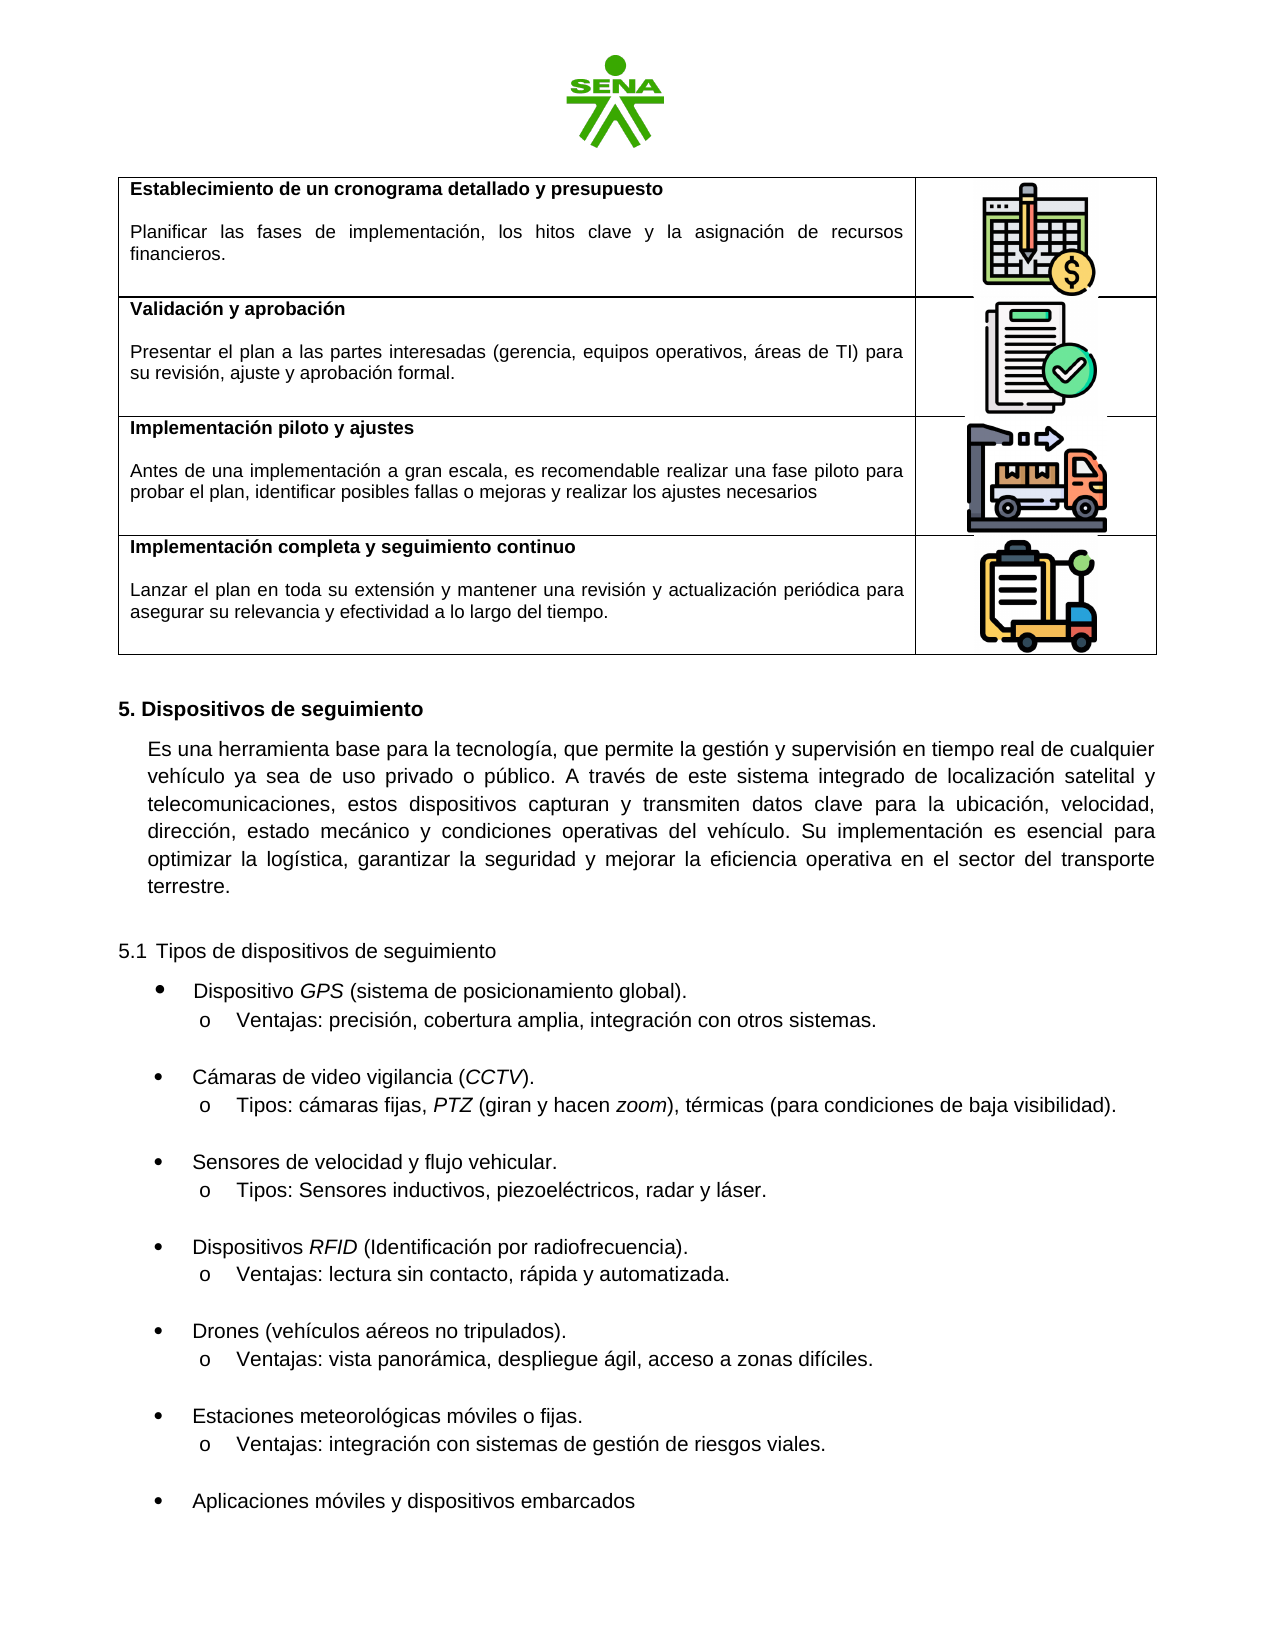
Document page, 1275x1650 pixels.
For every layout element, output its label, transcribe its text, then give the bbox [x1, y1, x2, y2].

table_cell [916, 178, 973, 296]
list Ventajas: integración con sistemas de gestión de riesgos viales. [199, 1432, 1157, 1458]
list Tipos: cámaras fijas, PTZ (giran y hacen zoom), térmicas (para condiciones de baja visibilidad). [199, 1093, 1157, 1118]
list Dispositivo GPS (sistema de posicionamiento global). [156, 979, 1157, 1004]
list Tipos: Sensores inductivos, piezoeléctricos, radar y láser. [199, 1177, 1157, 1203]
list Estaciones meteorológicas móviles o fijas. [154, 1404, 1157, 1428]
table_cell Implementación completa y seguimiento continuo Lanzar el plan en toda su extensión y mantener una revisión y actualización periódica para asegurar su relevancia y efectividad a lo largo del tiempo. [119, 536, 915, 654]
table_cell [1098, 298, 1156, 416]
table_cell Validación y aprobación Presentar el plan a las partes interesadas (gerencia, equipos operativos, áreas de TI) para su revisión, ajuste y aprobación formal. [119, 298, 915, 416]
table_cell [1098, 536, 1156, 654]
list Ventajas: lectura sin contacto, rápida y automatizada. [199, 1262, 1157, 1288]
table_cell [1108, 417, 1156, 535]
picture [964, 178, 1108, 654]
list Cámaras de video vigilancia (CCTV). [154, 1065, 1157, 1089]
table_cell Establecimiento de un cronograma detallado y presupuesto Planificar las fases de implementación, los hitos clave y la asignación de recursos financieros. [119, 178, 915, 296]
text Es una herramienta base para la tecnología, que permite la gestión y supervisión en tiempo real de cualquier vehículo ya sea de uso privado o público. A través de este sistema integrado de localización satelital y telecomunicaciones, estos dispositivos capturan y transmiten datos clave para la ubicación, velocidad, dirección, estado mecánico y condiciones operativas del vehículo. Su implementación es esencial para optimizar la logística, garantizar la seguridad y mejorar la eficiencia operativa en el sector del transporte terrestre. [147, 737, 1157, 898]
table_cell Implementación piloto y ajustes Antes de una implementación a gran escala, es recomendable realizar una fase piloto para probar el plan, identificar posibles fallas o mejoras y realizar los ajustes necesarios [119, 417, 915, 535]
table_cell [916, 417, 964, 535]
picture [566, 55, 664, 148]
subtitle 5. Dispositivos de seguimiento [118, 697, 1157, 721]
list Ventajas: precisión, cobertura amplia, integración con otros sistemas. [199, 1008, 1157, 1034]
list Ventajas: vista panorámica, despliegue ágil, acceso a zonas difíciles. [199, 1347, 1157, 1373]
subtitle Tipos de dispositivos de seguimiento [118, 939, 1157, 963]
table_cell [916, 536, 974, 654]
table_cell [916, 298, 973, 416]
list Dispositivos RFID (Identificación por radiofrecuencia). [154, 1234, 1157, 1259]
list Drones (vehículos aéreos no tripulados). [154, 1319, 1157, 1343]
list Aplicaciones móviles y dispositivos embarcados [154, 1489, 1157, 1513]
list Sensores de velocidad y flujo vehicular. [154, 1150, 1157, 1174]
table_cell [1099, 178, 1156, 296]
